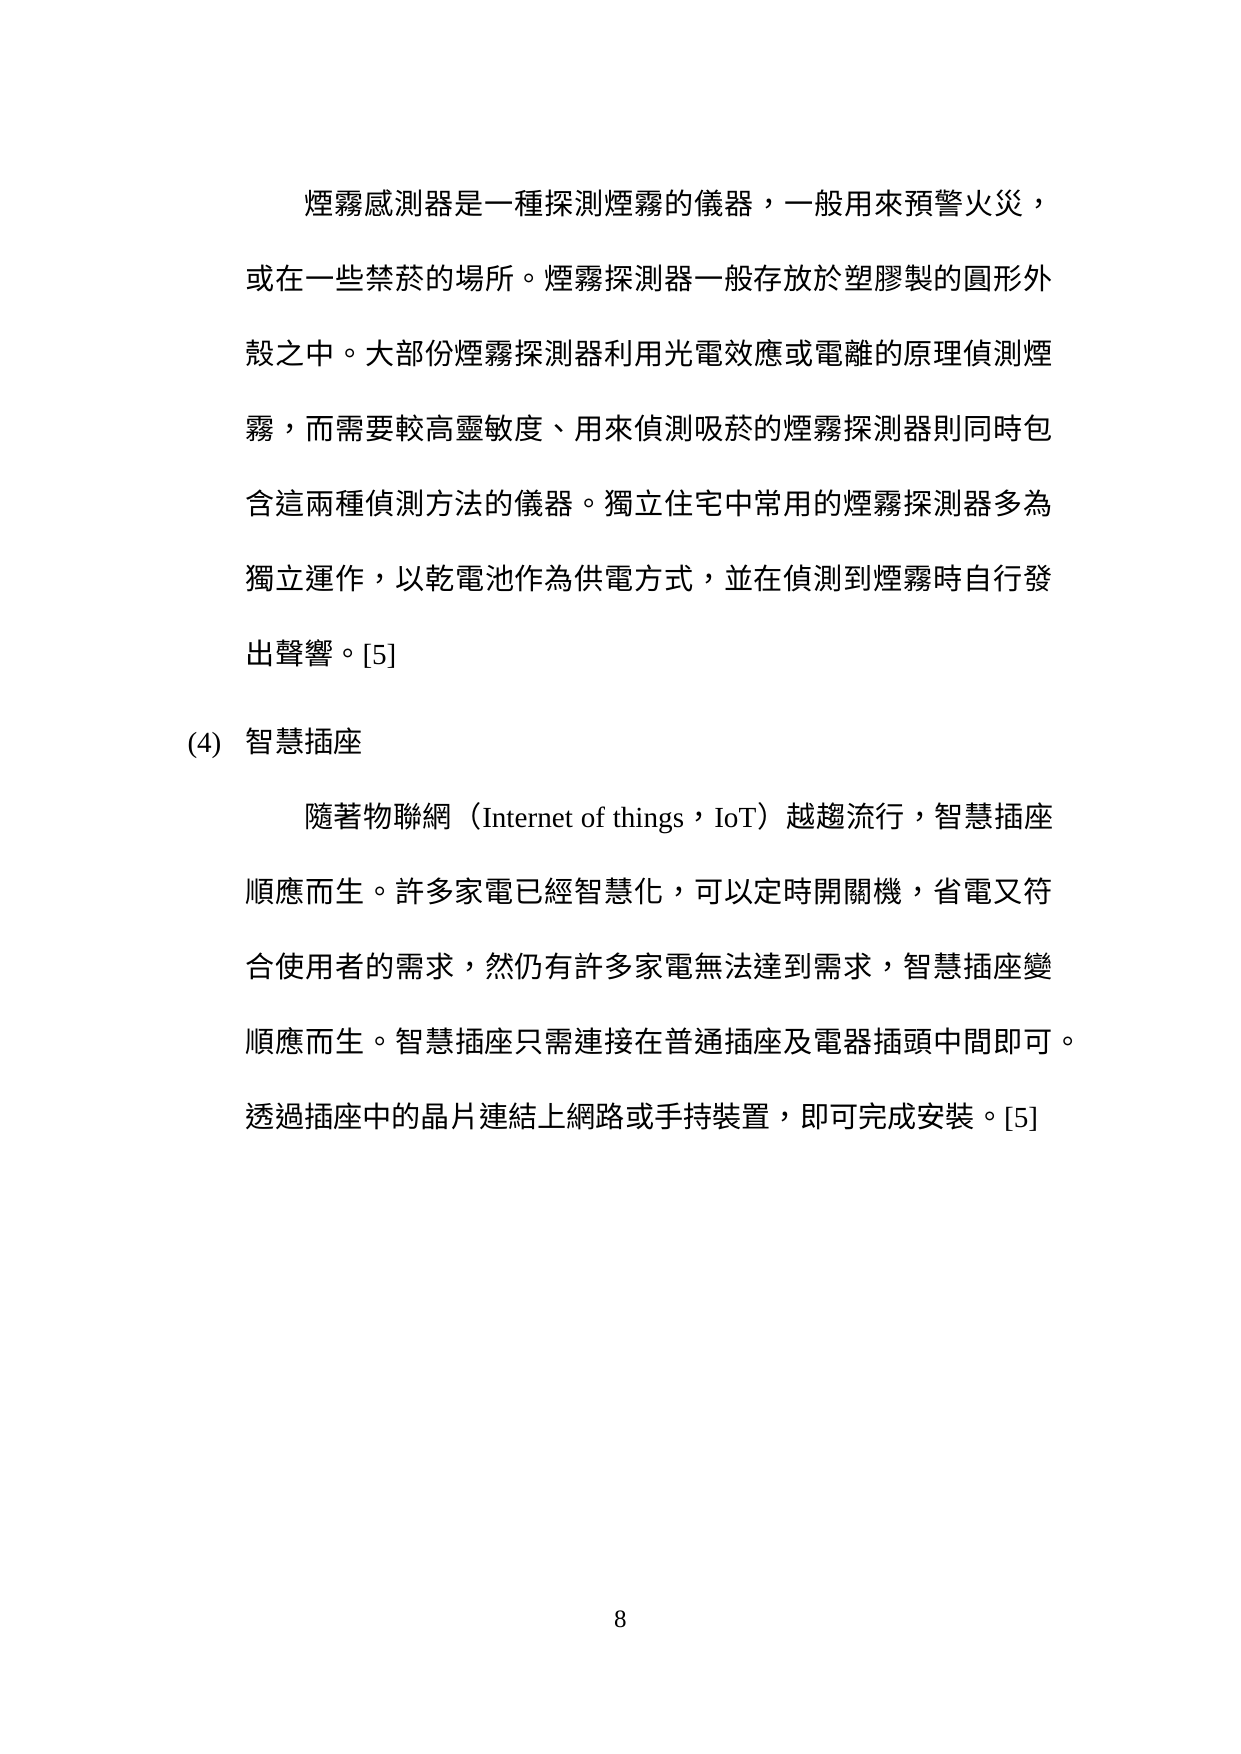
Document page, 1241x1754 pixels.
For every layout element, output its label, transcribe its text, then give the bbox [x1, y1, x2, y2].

text 隨著物聯網（Internet of things，IoT）越趨流行，智慧插座順應而生。許多家電已經智慧化，可以定時開關機，省電又符合使用者的需求，然仍有許多家電無法達到需求，智慧插座變順應而生。智慧插座只需連接在普通插座及電器插頭中間即可。透過插座中的晶片連結上網路或手持裝置，即可完成安裝。[5] [246, 777, 1053, 1152]
text 煙霧感測器是一種探測煙霧的儀器，一般用來預警火災，或在一些禁菸的場所。煙霧探測器一般存放於塑膠製的圓形外殼之中。大部份煙霧探測器利用光電效應或電離的原理偵測煙霧，而需要較高靈敏度、用來偵測吸菸的煙霧探測器則同時包含這兩種偵測方法的儀器。獨立住宅中常用的煙霧探測器多為獨立運作，以乾電池作為供電方式，並在偵測到煙霧時自行發出聲響。[5] [246, 164, 1053, 689]
text 智慧插座 [187, 702, 1053, 777]
